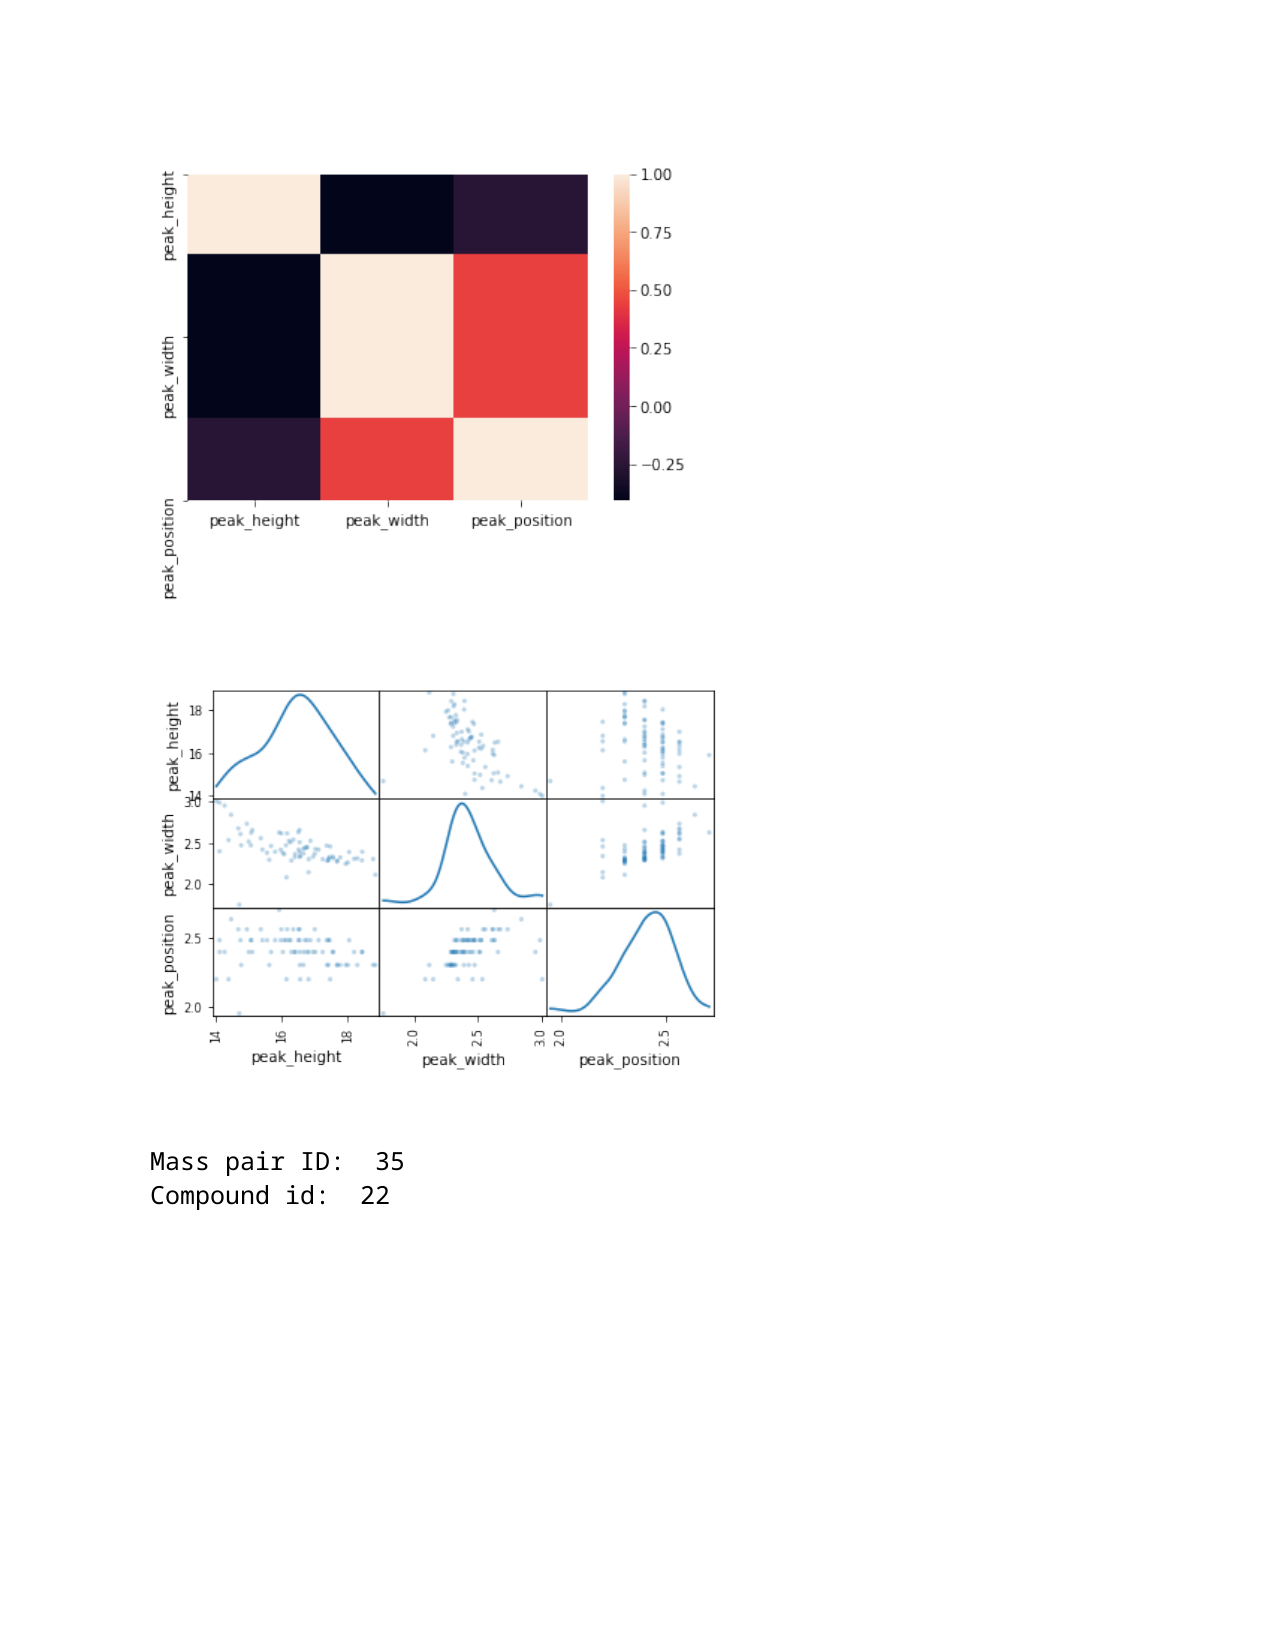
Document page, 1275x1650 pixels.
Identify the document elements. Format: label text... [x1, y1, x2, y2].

picture [150, 681, 723, 1079]
picture [150, 158, 696, 609]
text Mass pair ID: 35 Compound id: 22 [150, 1143, 1125, 1246]
